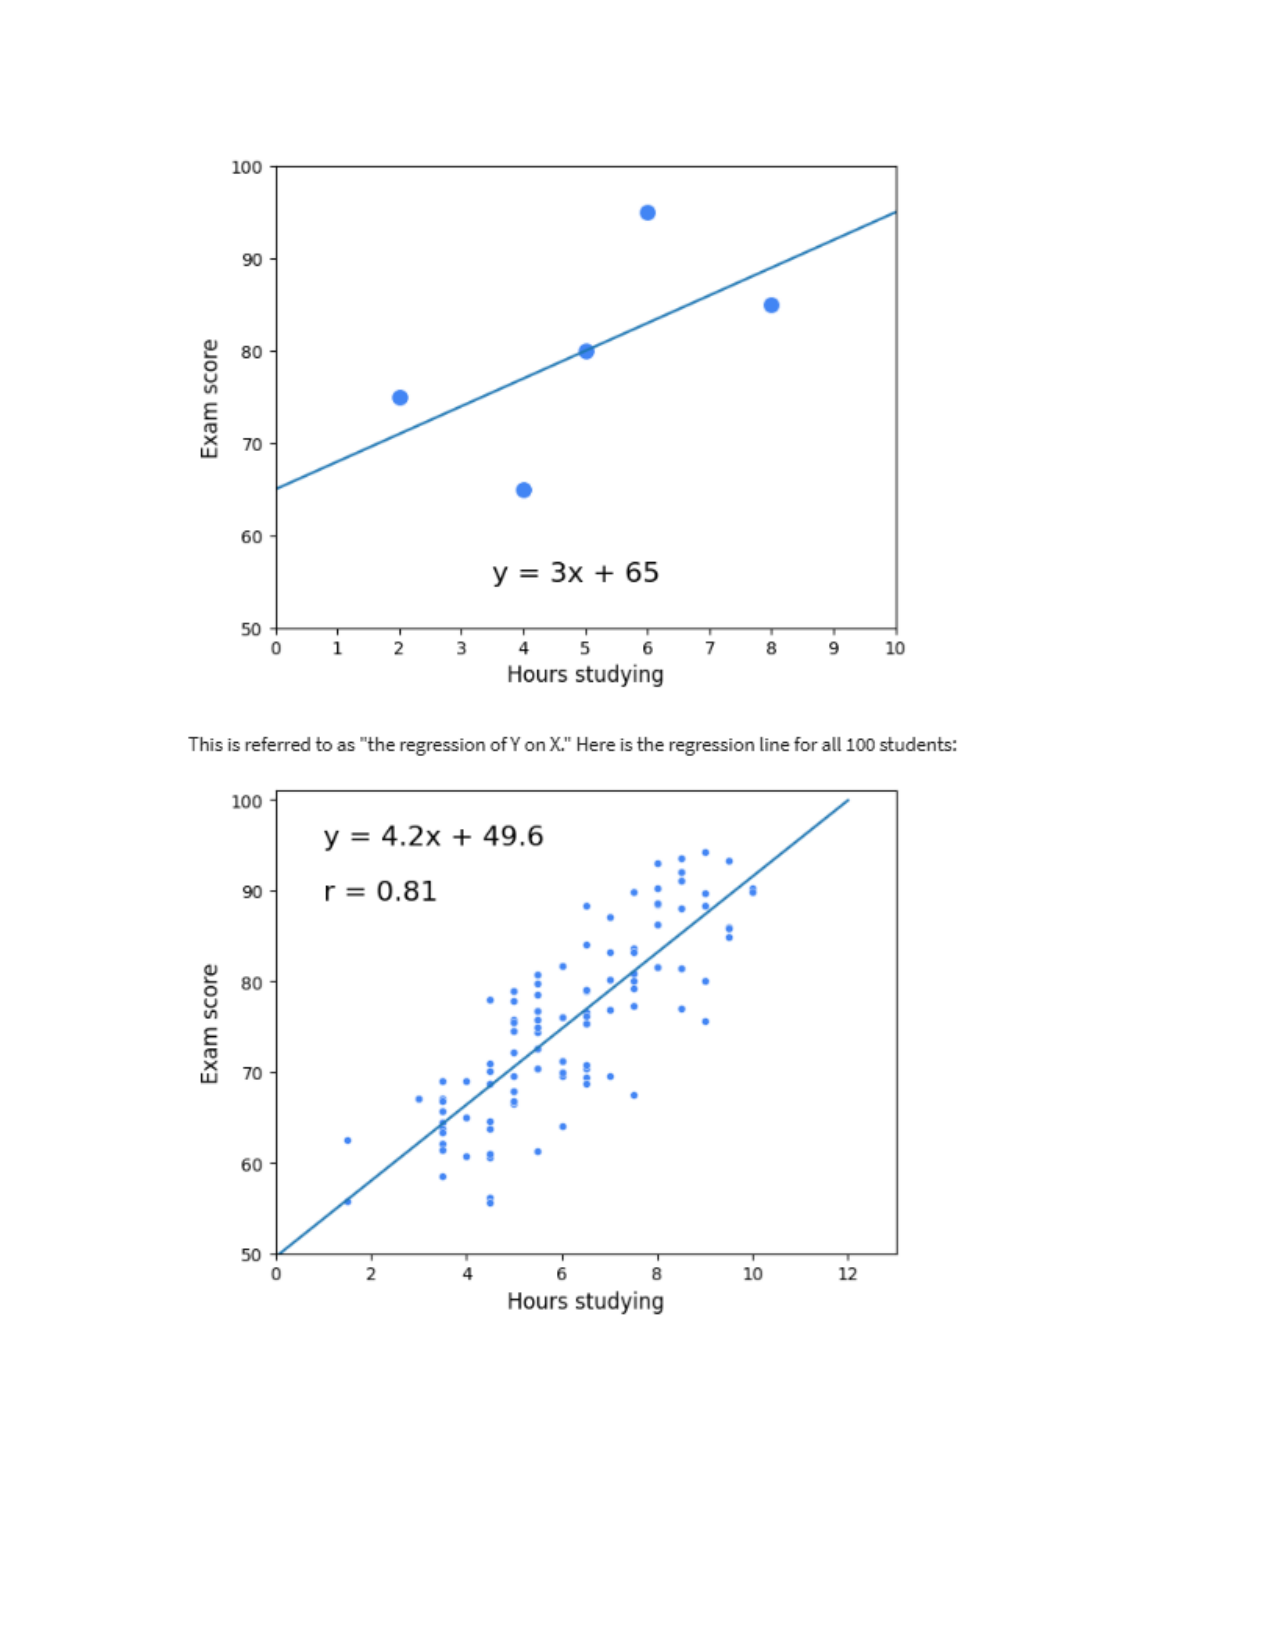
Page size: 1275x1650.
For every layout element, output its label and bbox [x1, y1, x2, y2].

picture [187, 150, 961, 1338]
